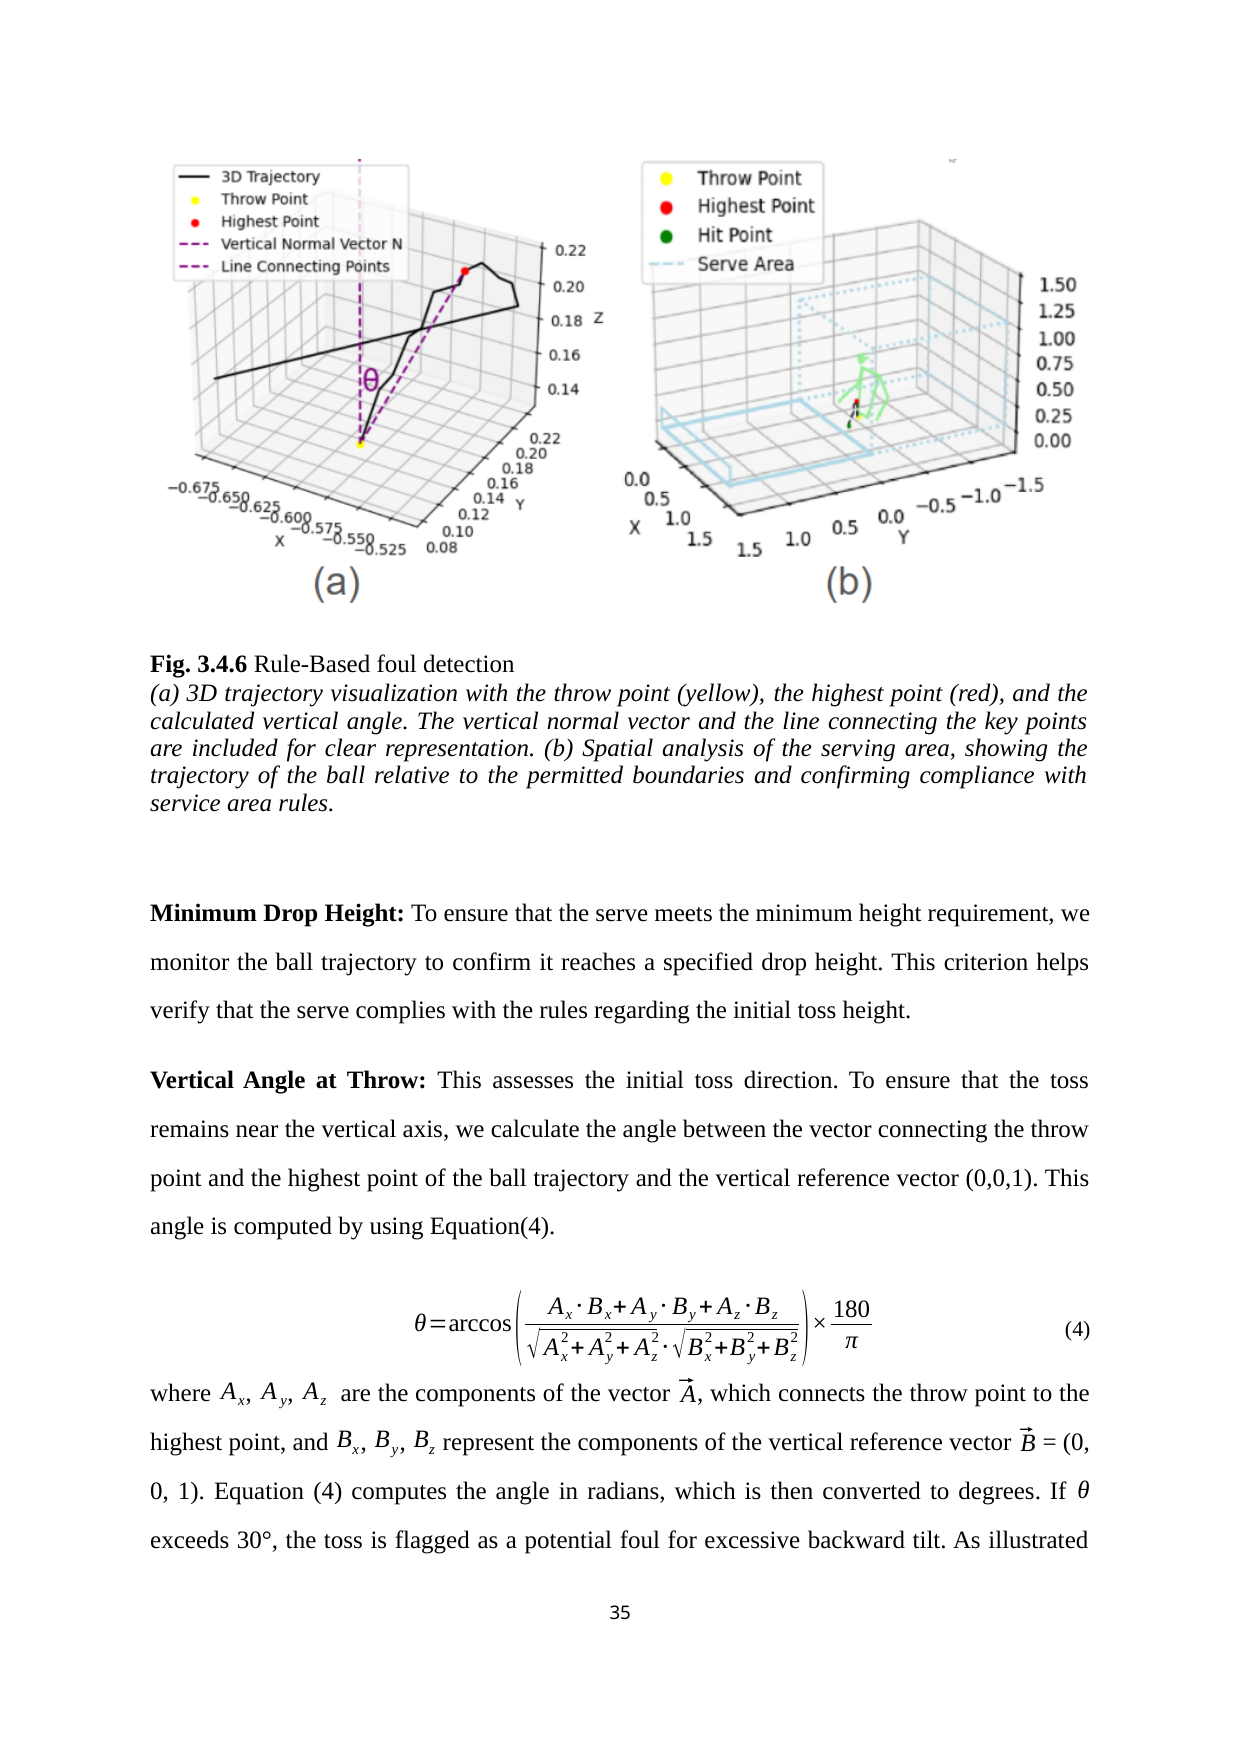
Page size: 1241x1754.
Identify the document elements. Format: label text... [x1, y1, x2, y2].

text Minimum Drop Height: To ensure that the serve meets the minimum height requirement, we monitor the ball trajectory to confirm it reaches a specified drop height. This criterion helps verify that the serve complies with the rules regarding the initial toss height. [150, 896, 1090, 1026]
text Fig. 3.4.6 Rule-Based foul detection [150, 647, 1090, 680]
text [150, 1377, 1090, 1555]
text (a) 3D trajectory visualization with the throw point (yellow), the highest point (red), and the calculated vertical angle. The vertical normal vector and the line connecting the key points are included for clear representation. (b) Spatial analysis of the serving area, showing the trajectory of the ball relative to the permitted boundaries and confirming compliance with service area rules. [150, 680, 1090, 817]
list (4) [181, 1279, 1090, 1377]
text Vertical Angle at Throw: This assesses the initial toss direction. To ensure that the toss remains near the vertical axis, we calculate the angle between the vector connecting the throw point and the highest point of the ball trajectory and the vertical reference vector (0,0,1). This angle is computed by using Equation(4). [150, 1063, 1090, 1242]
picture [150, 159, 1084, 616]
